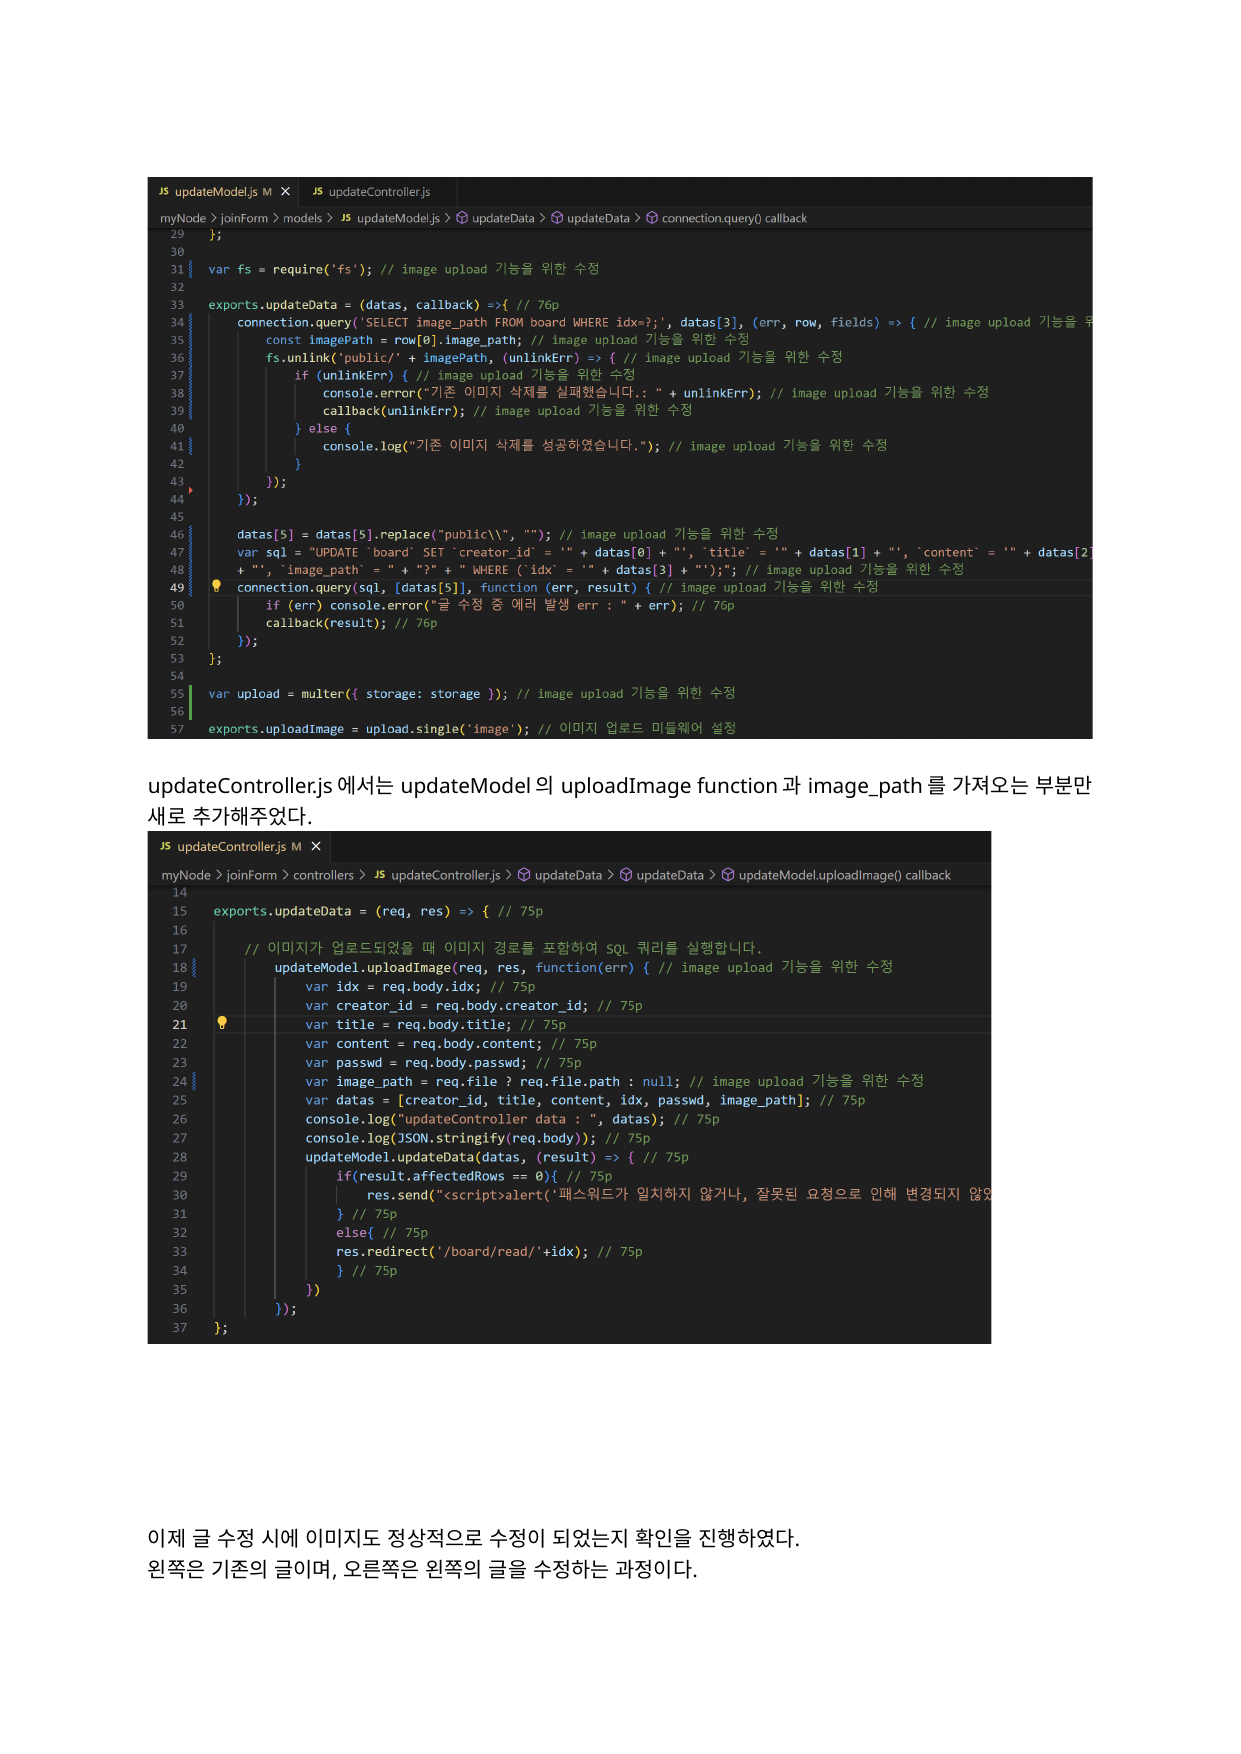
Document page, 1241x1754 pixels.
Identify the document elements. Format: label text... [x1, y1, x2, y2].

picture [147, 831, 992, 1344]
text 이제 글 수정 시에 이미지도 정상적으로 수정이 되었는지 확인을 진행하였다. [148, 1522, 1093, 1552]
text 왼쪽은 기존의 글이며, 오른쪽은 왼쪽의 글을 수정하는 과정이다. [148, 1553, 1093, 1584]
text updateController.js에서는 updateModel의 uploadImage function과 image_path를 가져오는 부분만 새로 추가해주었다. [148, 769, 1093, 831]
picture [147, 177, 1093, 739]
